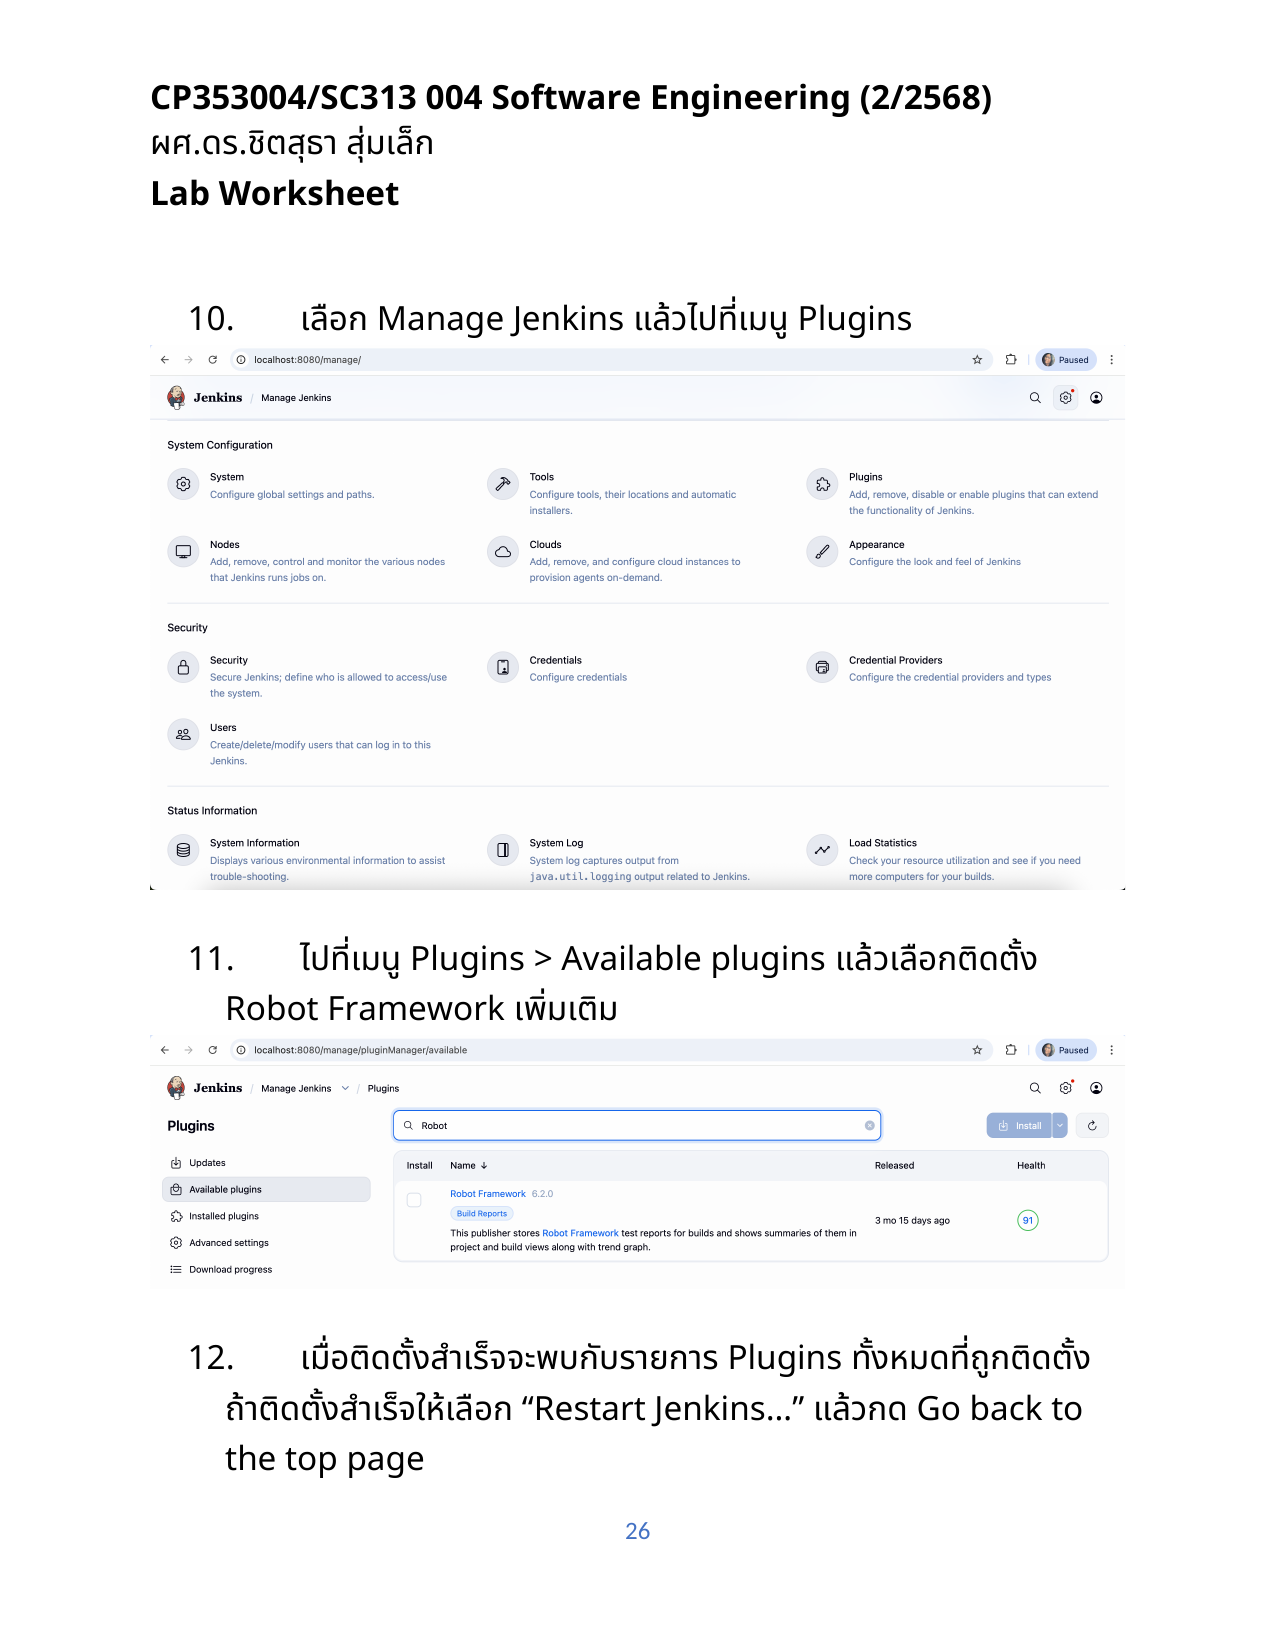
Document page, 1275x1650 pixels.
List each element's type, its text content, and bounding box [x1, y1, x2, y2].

list เมื่อติดตั้งสำเร็จจะพบกับรายการ Plugins ทั้งหมดที่ถูกติดตั้ง ถ้าติดตั้งสำเร็จให้เลือก “Restart Jenkins…” แล้วกด Go back to the top page [187, 1334, 1125, 1481]
picture [150, 345, 1125, 890]
list เลือก Manage Jenkins แล้วไปที่เมนู Plugins [187, 295, 1125, 345]
picture [150, 1035, 1125, 1289]
list ไปที่เมนู Plugins > Available plugins แล้วเลือกติดตั้ง Robot Framework เพิ่มเติม [187, 934, 1125, 1035]
